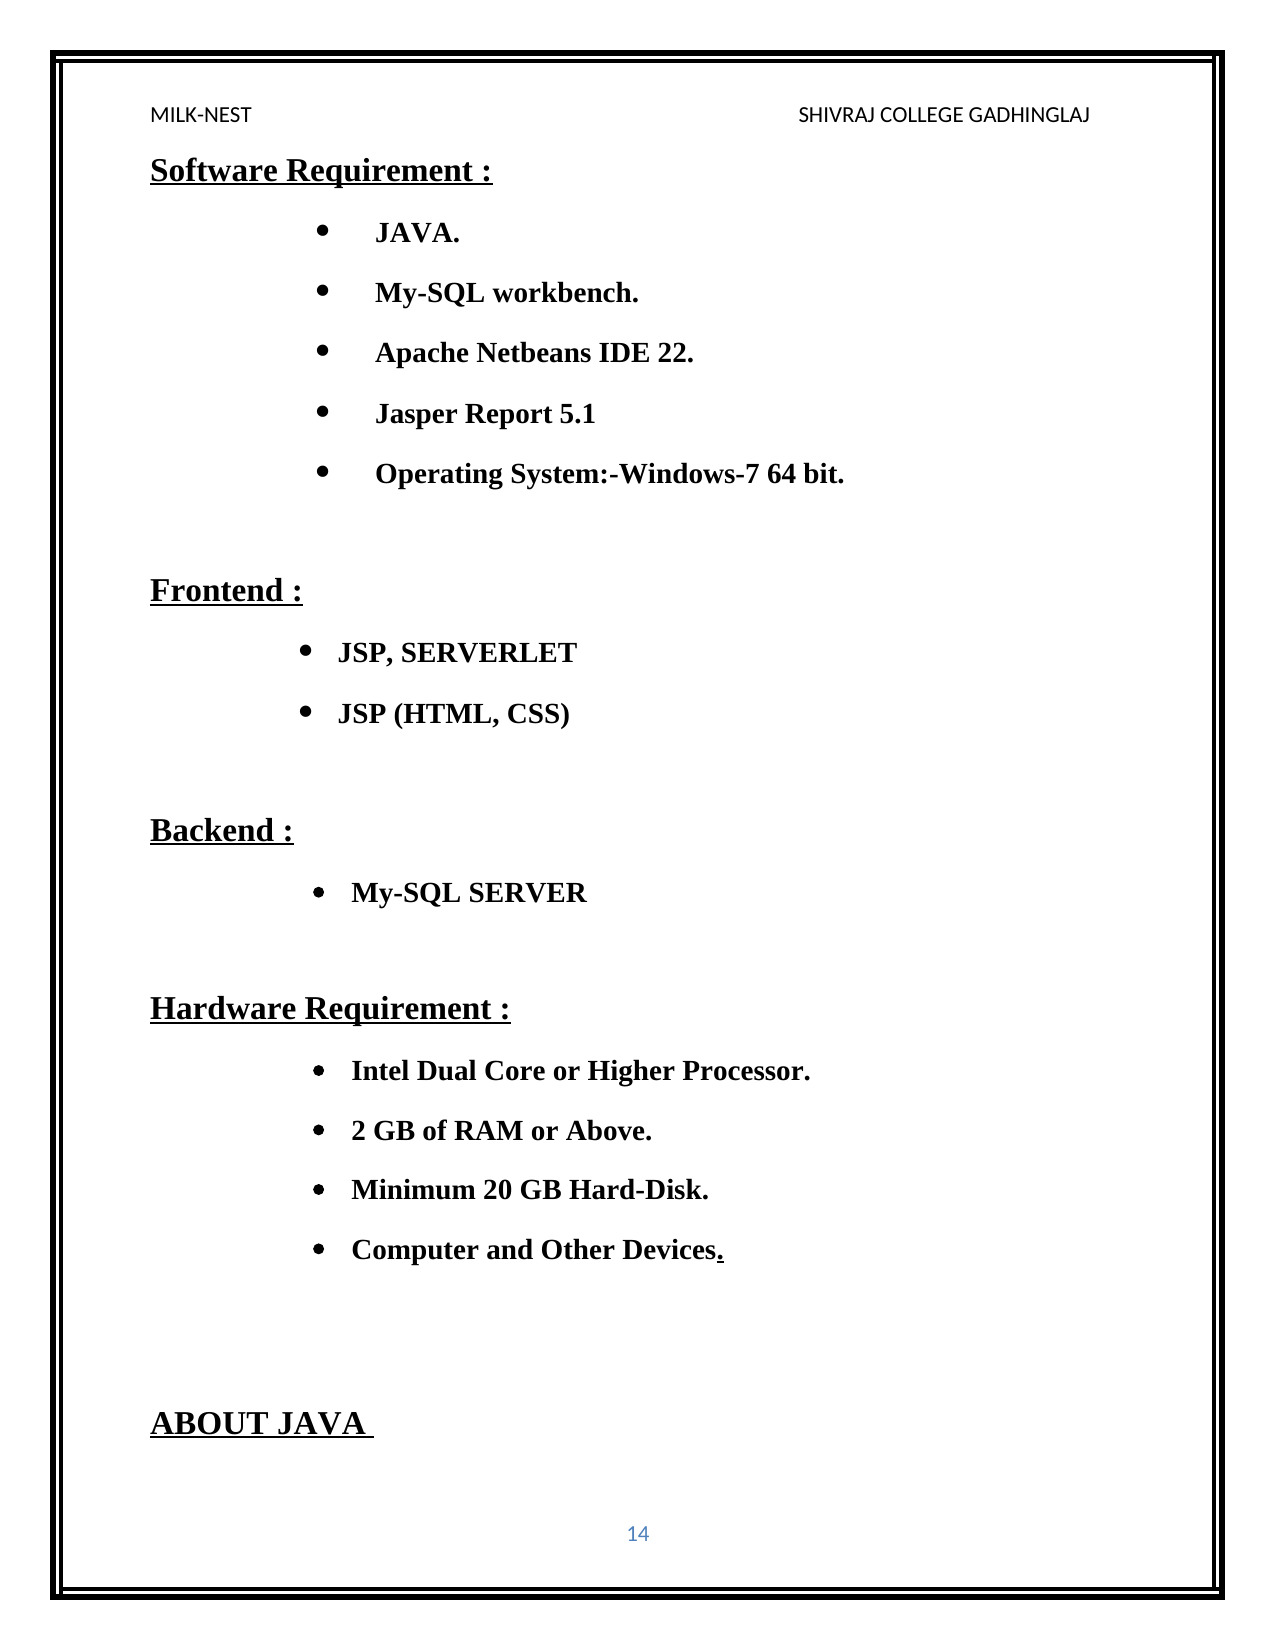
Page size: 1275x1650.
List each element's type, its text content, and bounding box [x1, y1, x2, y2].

list Minimum 20 GB Hard-Disk. [313, 1172, 1125, 1206]
list My-SQL SERVER [313, 875, 1125, 909]
list Apache Netbeans IDE 22. [317, 336, 1125, 370]
text Frontend : [150, 571, 1125, 609]
list Jasper Report 5.1 [317, 396, 1125, 431]
list JSP (HTML, CSS) [300, 696, 1125, 731]
text Backend : [150, 810, 1125, 849]
list My-SQL workbench. [317, 275, 1125, 310]
list Computer and Other Devices. [313, 1232, 1125, 1266]
list JSP, SERVERLET [300, 636, 1125, 670]
text Software Requirement : [150, 150, 1125, 188]
list Intel Dual Core or Higher Processor. [313, 1053, 1125, 1087]
list Operating System:-Windows-7 64 bit. [317, 456, 1125, 491]
list JAVA. [317, 215, 1125, 249]
text Hardware Requirement : [150, 988, 1125, 1027]
list 2 GB of RAM or Above. [313, 1113, 1125, 1147]
text ABOUT JAVA [150, 1403, 1125, 1442]
